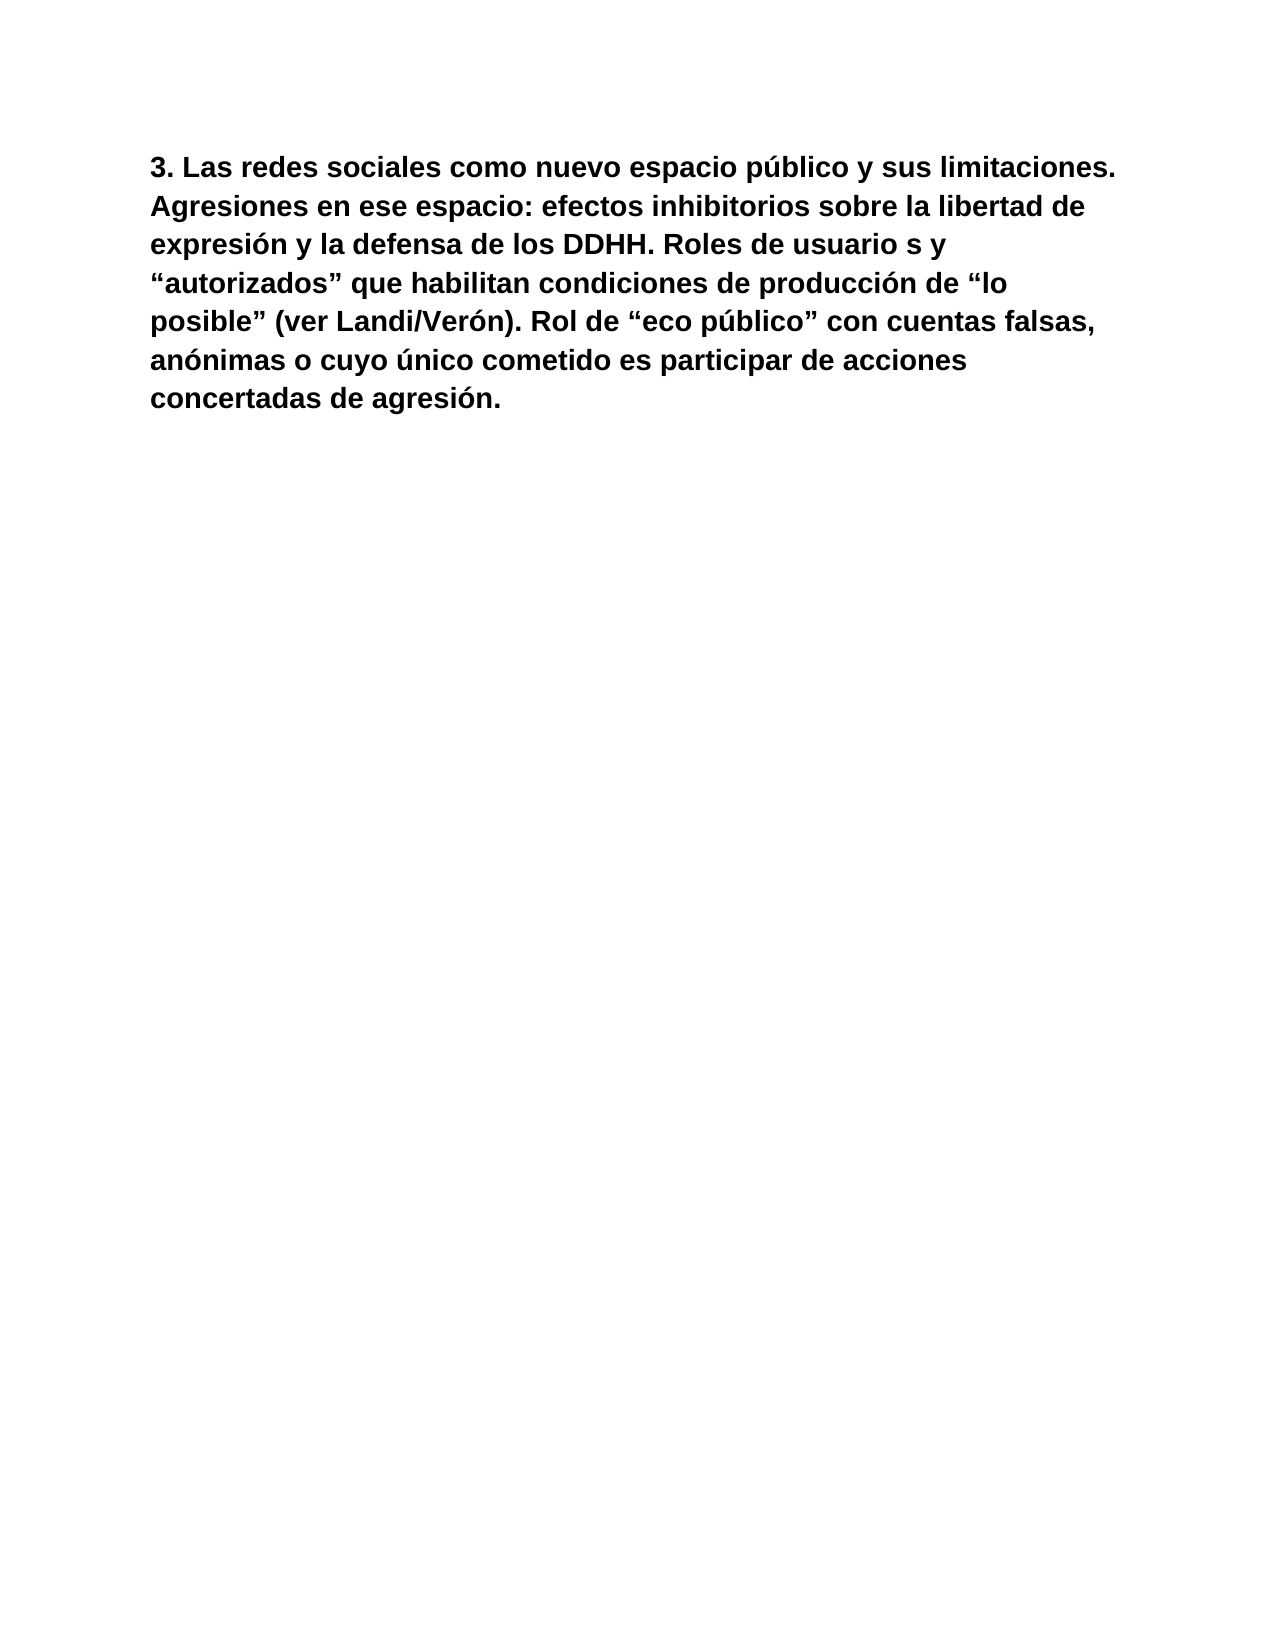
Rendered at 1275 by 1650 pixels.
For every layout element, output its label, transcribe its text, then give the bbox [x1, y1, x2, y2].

subtitle 3. Las redes sociales como nuevo espacio público y sus limitaciones. Agresiones en ese espacio: efectos inhibitorios sobre la libertad de expresión y la defensa de los DDHH. Roles de usuario s y “autorizados” que habilitan condiciones de producción de “lo posible” (ver Landi/Verón). Rol de “eco público” con cuentas falsas, anónimas o cuyo único cometido es participar de acciones concertadas de agresión. [150, 150, 1125, 415]
